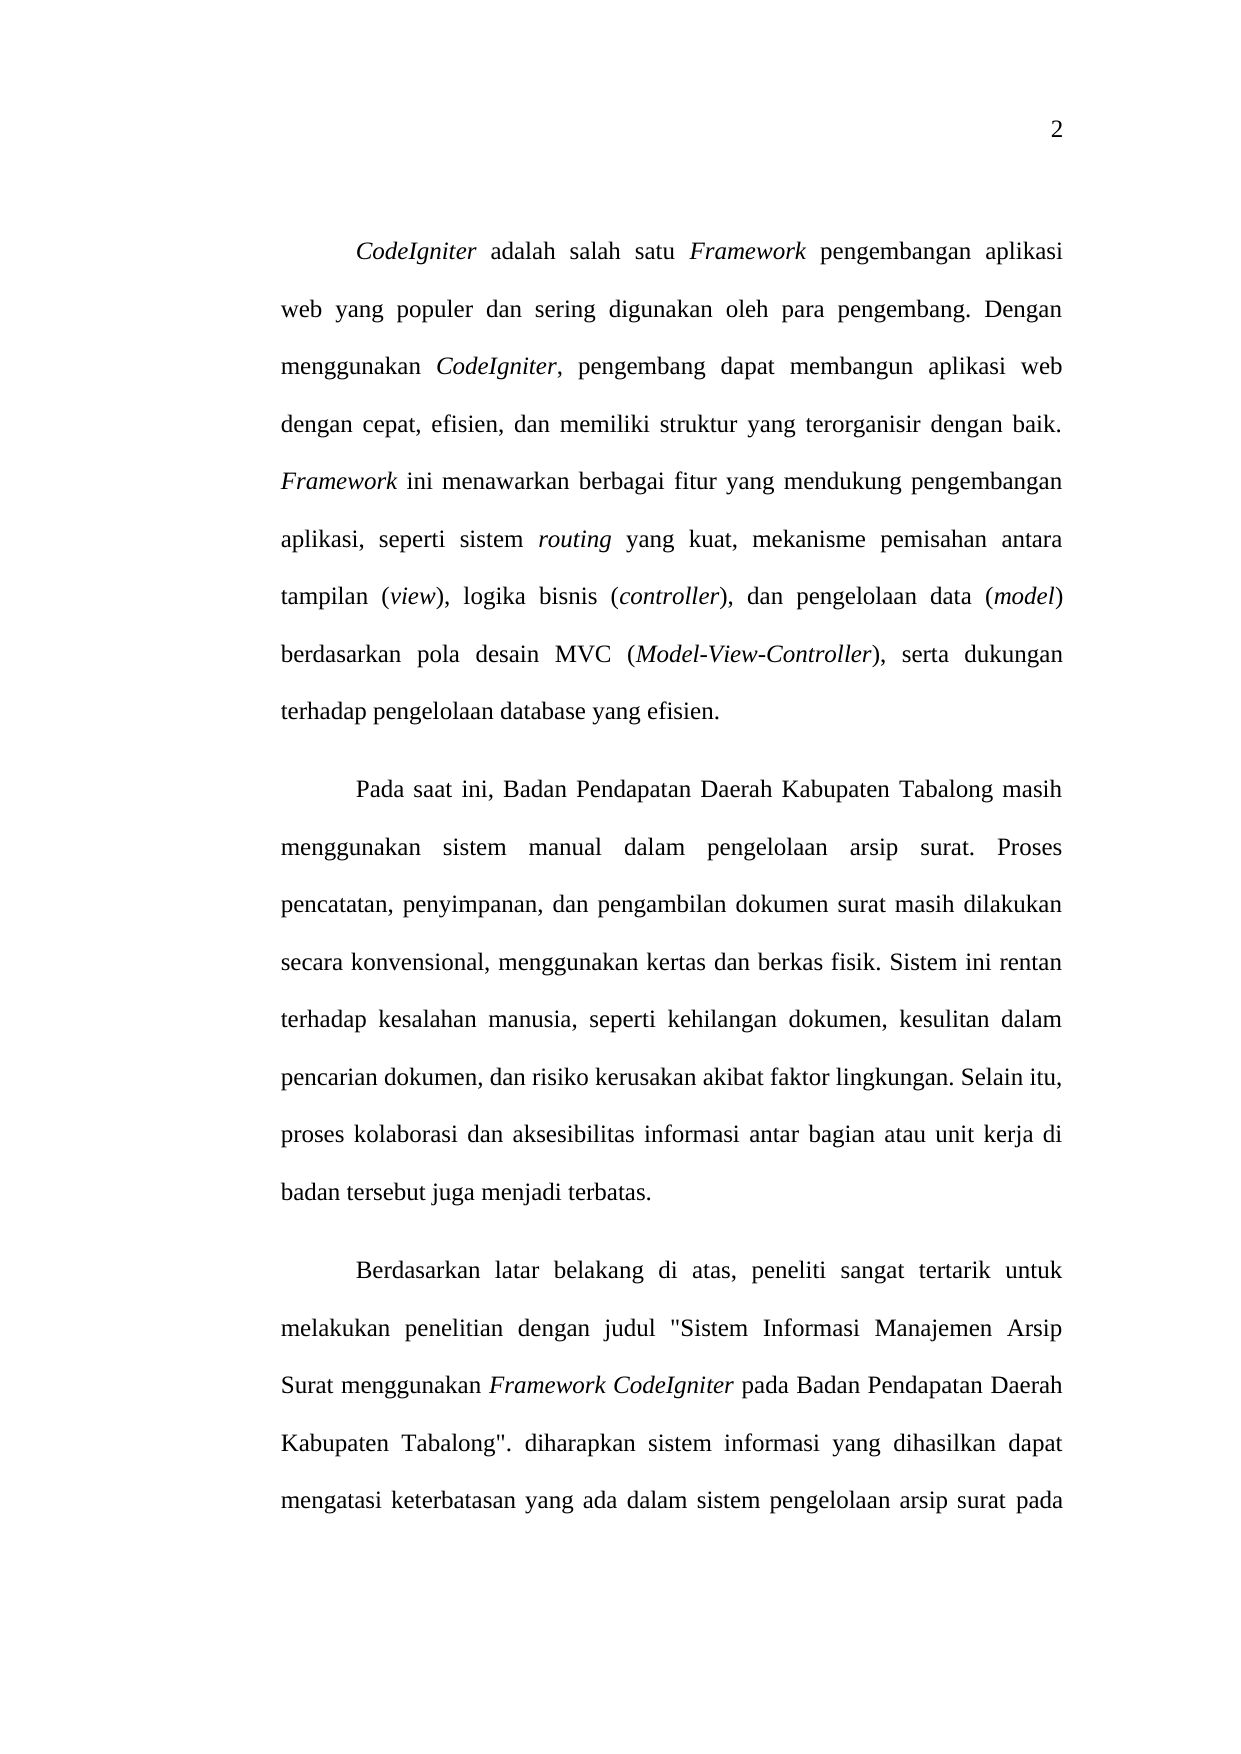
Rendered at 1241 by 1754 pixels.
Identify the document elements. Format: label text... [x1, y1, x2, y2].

text CodeIgniter adalah salah satu Framework pengembangan aplikasi web yang populer dan sering digunakan oleh para pengembang. Dengan menggunakan CodeIgniter, pengembang dapat membangun aplikasi web dengan cepat, efisien, dan memiliki struktur yang terorganisir dengan baik. Framework ini menawarkan berbagai fitur yang mendukung pengembangan aplikasi, seperti sistem routing yang kuat, mekanisme pemisahan antara tampilan (view), logika bisnis (controller), dan pengelolaan data (model) berdasarkan pola desain MVC (Model-View-Controller), serta dukungan terhadap pengelolaan database yang efisien. [281, 236, 1063, 725]
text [281, 1255, 1063, 1514]
text Pada saat ini, Badan Pendapatan Daerah Kabupaten Tabalong masih menggunakan sistem manual dalam pengelolaan arsip surat. Proses pencatatan, penyimpanan, dan pengambilan dokumen surat masih dilakukan secara konvensional, menggunakan kertas dan berkas fisik. Sistem ini rentan terhadap kesalahan manusia, seperti kehilangan dokumen, kesulitan dalam pencarian dokumen, dan risiko kerusakan akibat faktor lingkungan. Selain itu, proses kolaborasi dan aksesibilitas informasi antar bagian atau unit kerja di badan tersebut juga menjadi terbatas. [281, 774, 1063, 1206]
